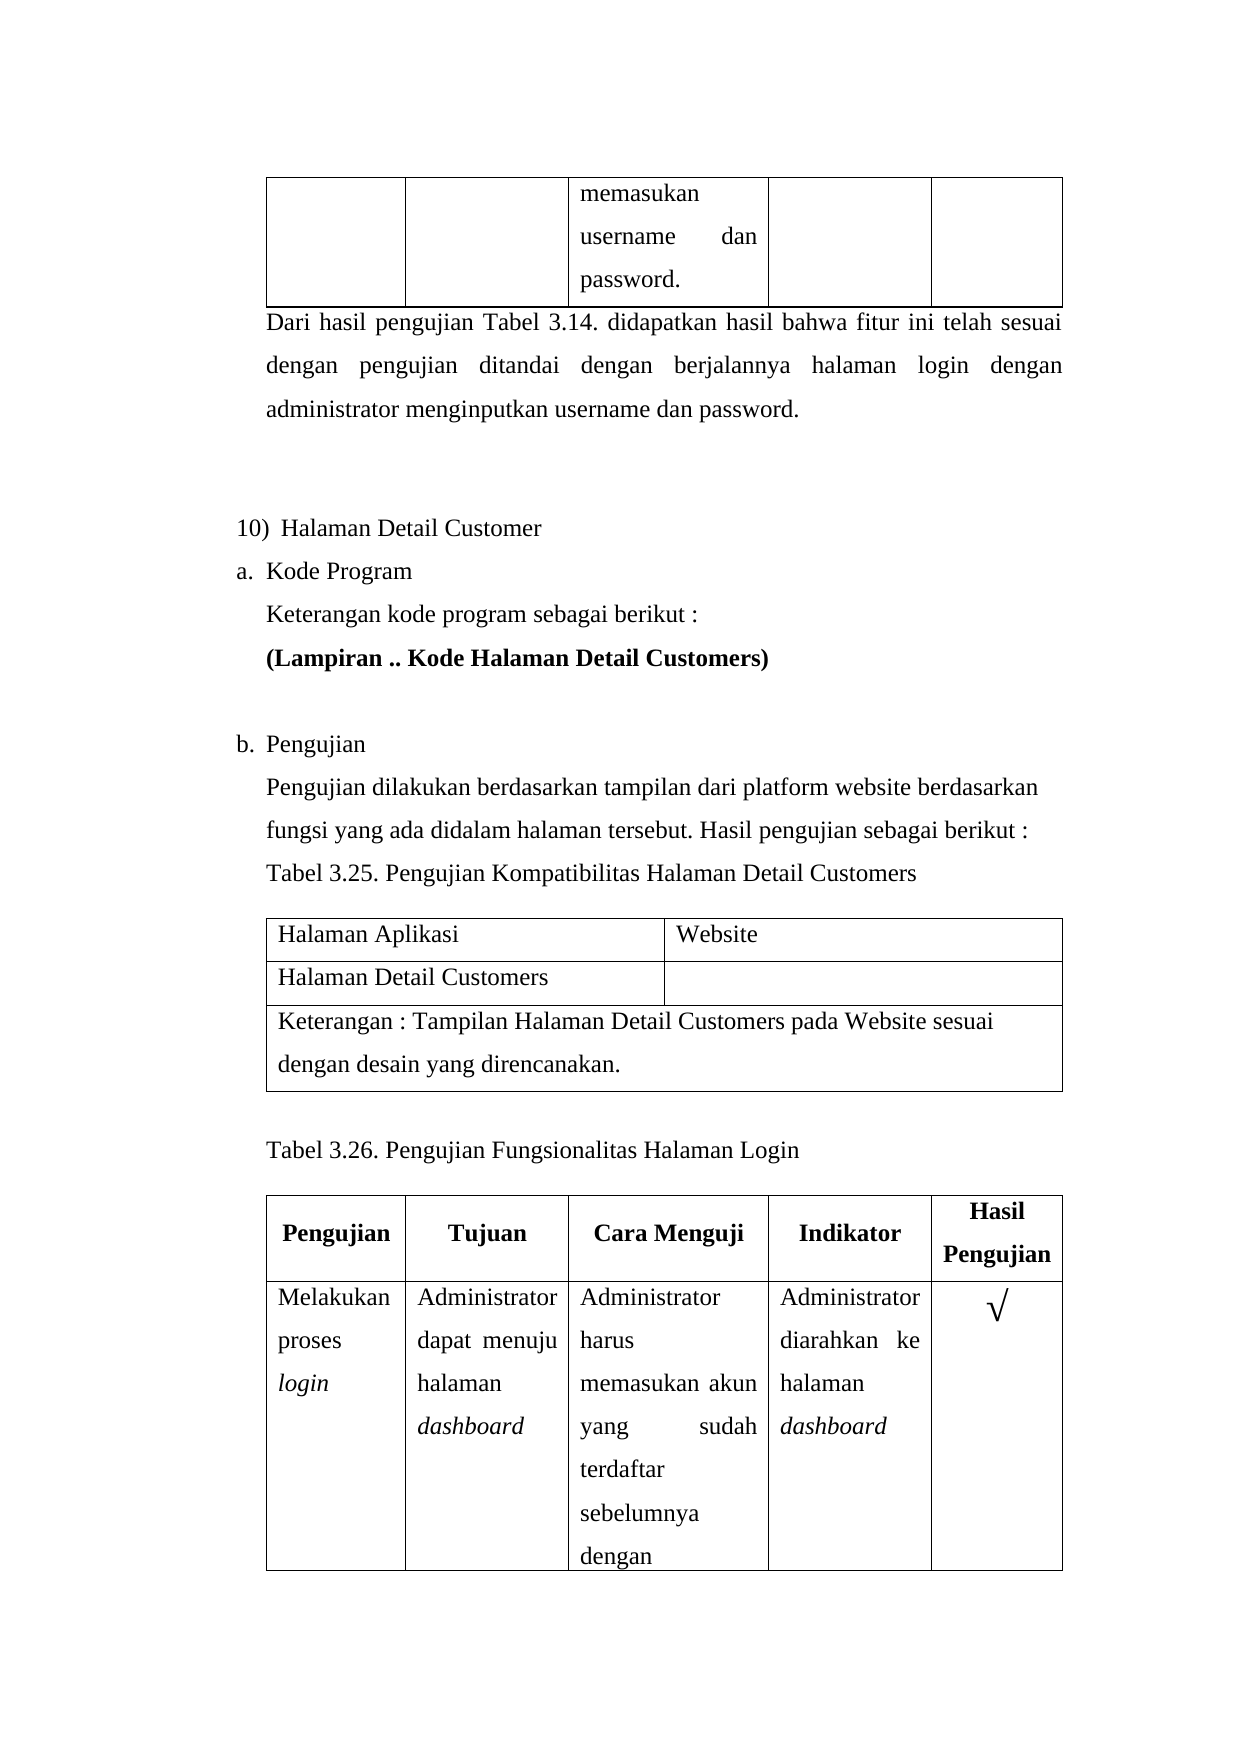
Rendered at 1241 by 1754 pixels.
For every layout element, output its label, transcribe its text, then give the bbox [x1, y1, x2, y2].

table_header Halaman Aplikasi [267, 919, 664, 961]
table_cell Halaman Detail Customers [267, 962, 664, 1005]
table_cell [569, 178, 768, 306]
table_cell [406, 178, 568, 306]
table_header Indikator [769, 1196, 931, 1281]
list Pengujian dilakukan berdasarkan tampilan dari platform website berdasarkan fungsi yang ada didalam halaman tersebut. Hasil pengujian sebagai berikut : [266, 772, 1063, 844]
table_header Pengujian [267, 1196, 405, 1281]
list Tabel 3.25. Pengujian Kompatibilitas Halaman Detail Customers [266, 858, 1063, 887]
table_header Cara Menguji [569, 1196, 768, 1281]
list Dari hasil pengujian Tabel 3.14. didapatkan hasil bahwa fitur ini telah sesuai dengan pengujian ditandai dengan berjalannya halaman login dengan administrator menginputkan username dan password. [266, 308, 1063, 422]
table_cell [569, 1282, 768, 1569]
list (Lampiran .. Kode Halaman Detail Customers) [266, 643, 1063, 671]
table_header Tujuan [406, 1196, 568, 1281]
table_header Website [665, 919, 1062, 961]
list Tabel 3.26. Pengujian Fungsionalitas Halaman Login [266, 1135, 1063, 1164]
table_cell Keterangan : Tampilan Halaman Detail Customers pada Website sesuai dengan desain yang direncanakan. [267, 1006, 1062, 1091]
table_header Hasil Pengujian [932, 1196, 1062, 1281]
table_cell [769, 1282, 931, 1569]
list Halaman Detail Customer [236, 513, 1063, 542]
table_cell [406, 1282, 568, 1569]
table_cell √ [932, 1282, 1062, 1569]
table_cell √ [932, 178, 1062, 306]
table_cell [665, 962, 1062, 1005]
list Keterangan kode program sebagai berikut : [266, 599, 1063, 628]
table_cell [267, 178, 405, 306]
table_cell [769, 178, 931, 306]
list Kode Program [236, 556, 1063, 585]
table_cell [267, 1282, 405, 1569]
list Pengujian [236, 729, 1063, 758]
